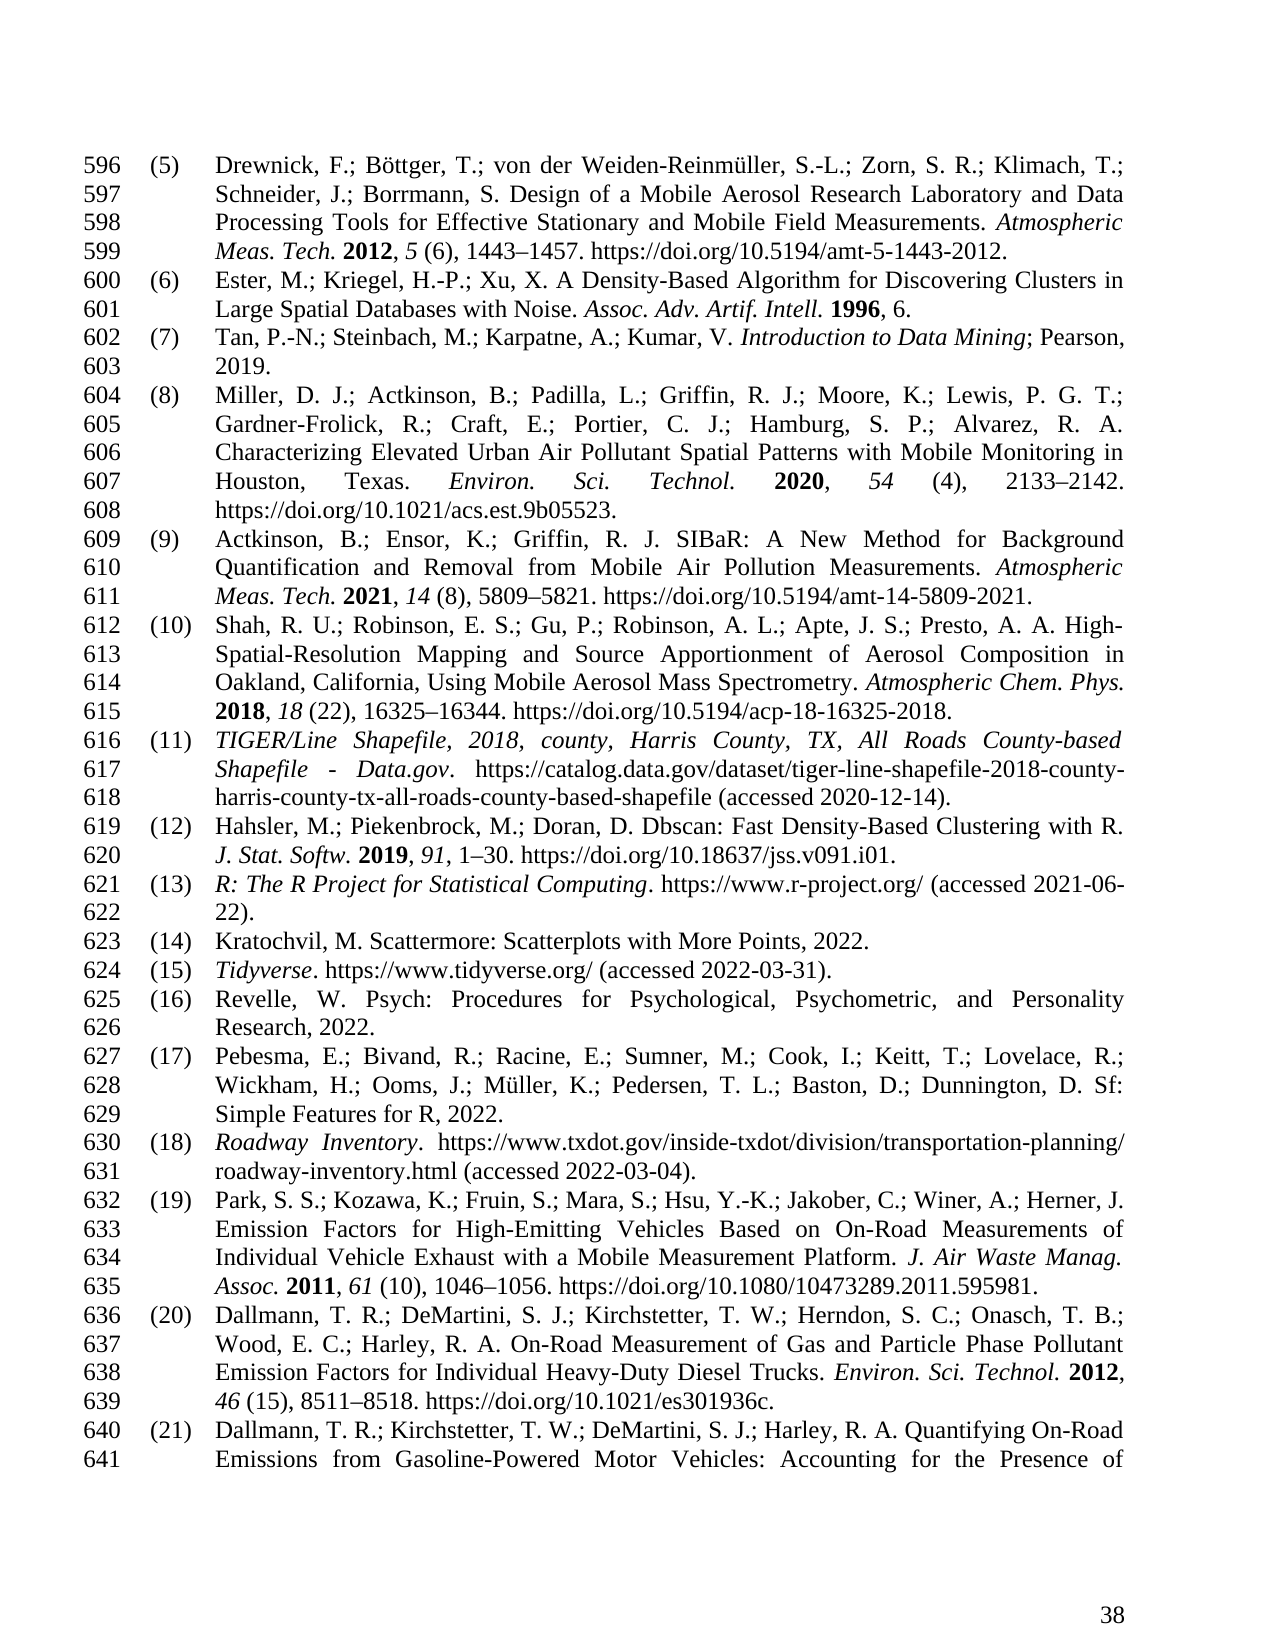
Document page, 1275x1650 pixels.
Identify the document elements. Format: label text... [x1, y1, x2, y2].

text (7) Tan, P.-N.; Steinbach, M.; Karpatne, A.; Kumar, V. Introduction to Data Mining; Pearson, 2019. [150, 322, 1125, 380]
text (5) Drewnick, F.; Böttger, T.; von der Weiden-Reinmüller, S.-L.; Zorn, S. R.; Klimach, T.; Schneider, J.; Borrmann, S. Design of a Mobile Aerosol Research Laboratory and Data Processing Tools for Effective Stationary and Mobile Field Measurements. Atmospheric Meas. Tech. 2012, 5 (6), 1443–1457. https://doi.org/10.5194/amt-5-1443-2012. [150, 150, 1125, 265]
text (11) TIGER/Line Shapefile, 2018, county, Harris County, TX, All Roads County-based Shapefile - Data.gov. https://catalog.data.gov/dataset/tiger-line-shapefile-2018-county-harris-county-tx-all-roads-county-based-shapefile (accessed 2020-12-14). [150, 725, 1125, 811]
text (10) Shah, R. U.; Robinson, E. S.; Gu, P.; Robinson, A. L.; Apte, J. S.; Presto, A. A. High-Spatial-Resolution Mapping and Source Apportionment of Aerosol Composition in Oakland, California, Using Mobile Aerosol Mass Spectrometry. Atmospheric Chem. Phys. 2018, 18 (22), 16325–16344. https://doi.org/10.5194/acp-18-16325-2018. [150, 610, 1125, 725]
text (13) R: The R Project for Statistical Computing. https://www.r-project.org/ (accessed 2021-06-22). [150, 869, 1125, 926]
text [150, 1415, 1125, 1472]
text (19) Park, S. S.; Kozawa, K.; Fruin, S.; Mara, S.; Hsu, Y.-K.; Jakober, C.; Winer, A.; Herner, J. Emission Factors for High-Emitting Vehicles Based on On-Road Measurements of Individual Vehicle Exhaust with a Mobile Measurement Platform. J. Air Waste Manag. Assoc. 2011, 61 (10), 1046–1056. https://doi.org/10.1080/10473289.2011.595981. [150, 1185, 1125, 1300]
text (18) Roadway Inventory. https://www.txdot.gov/inside-txdot/division/transportation-planning/roadway-inventory.html (accessed 2022-03-04). [150, 1127, 1125, 1185]
text (16) Revelle, W. Psych: Procedures for Psychological, Psychometric, and Personality Research, 2022. [150, 984, 1125, 1041]
text (15) Tidyverse. https://www.tidyverse.org/ (accessed 2022-03-31). [150, 955, 1125, 984]
text (9) Actkinson, B.; Ensor, K.; Griffin, R. J. SIBaR: A New Method for Background Quantification and Removal from Mobile Air Pollution Measurements. Atmospheric Meas. Tech. 2021, 14 (8), 5809–5821. https://doi.org/10.5194/amt-14-5809-2021. [150, 524, 1125, 610]
text (17) Pebesma, E.; Bivand, R.; Racine, E.; Sumner, M.; Cook, I.; Keitt, T.; Lovelace, R.; Wickham, H.; Ooms, J.; Müller, K.; Pedersen, T. L.; Baston, D.; Dunnington, D. Sf: Simple Features for R, 2022. [150, 1041, 1125, 1127]
text (12) Hahsler, M.; Piekenbrock, M.; Doran, D. Dbscan: Fast Density-Based Clustering with R. J. Stat. Softw. 2019, 91, 1–30. https://doi.org/10.18637/jss.v091.i01. [150, 811, 1125, 869]
text (14) Kratochvil, M. Scattermore: Scatterplots with More Points, 2022. [150, 926, 1125, 955]
text (8) Miller, D. J.; Actkinson, B.; Padilla, L.; Griffin, R. J.; Moore, K.; Lewis, P. G. T.; Gardner-Frolick, R.; Craft, E.; Portier, C. J.; Hamburg, S. P.; Alvarez, R. A. Characterizing Elevated Urban Air Pollutant Spatial Patterns with Mobile Monitoring in Houston, Texas. Environ. Sci. Technol. 2020, 54 (4), 2133–2142. https://doi.org/10.1021/acs.est.9b05523. [150, 380, 1125, 524]
text (20) Dallmann, T. R.; DeMartini, S. J.; Kirchstetter, T. W.; Herndon, S. C.; Onasch, T. B.; Wood, E. C.; Harley, R. A. On-Road Measurement of Gas and Particle Phase Pollutant Emission Factors for Individual Heavy-Duty Diesel Trucks. Environ. Sci. Technol. 2012, 46 (15), 8511–8518. https://doi.org/10.1021/es301936c. [150, 1300, 1125, 1415]
text (6) Ester, M.; Kriegel, H.-P.; Xu, X. A Density-Based Algorithm for Discovering Clusters in Large Spatial Databases with Noise. Assoc. Adv. Artif. Intell. 1996, 6. [150, 265, 1125, 322]
